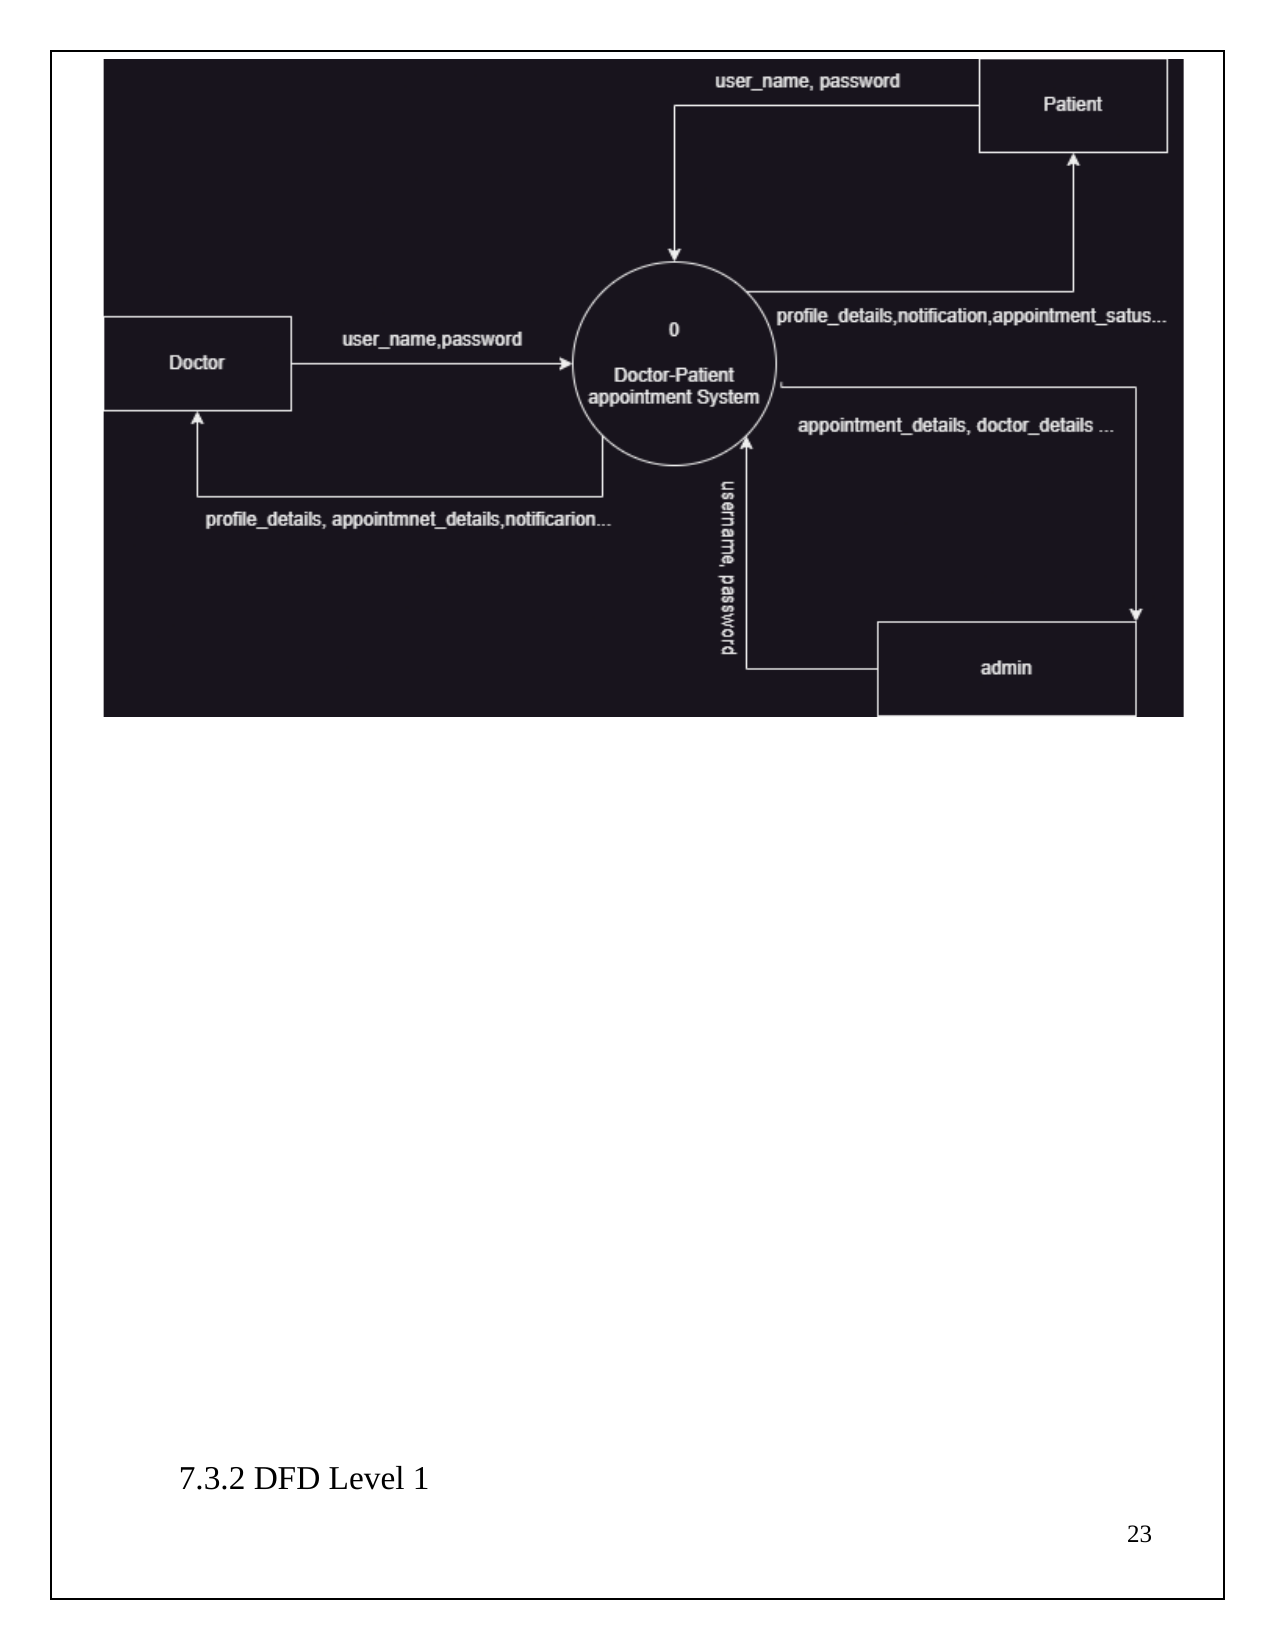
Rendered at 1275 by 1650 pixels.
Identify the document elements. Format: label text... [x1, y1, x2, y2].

list DFD Level 1 [178, 1459, 1152, 1497]
picture [103, 59, 1184, 717]
